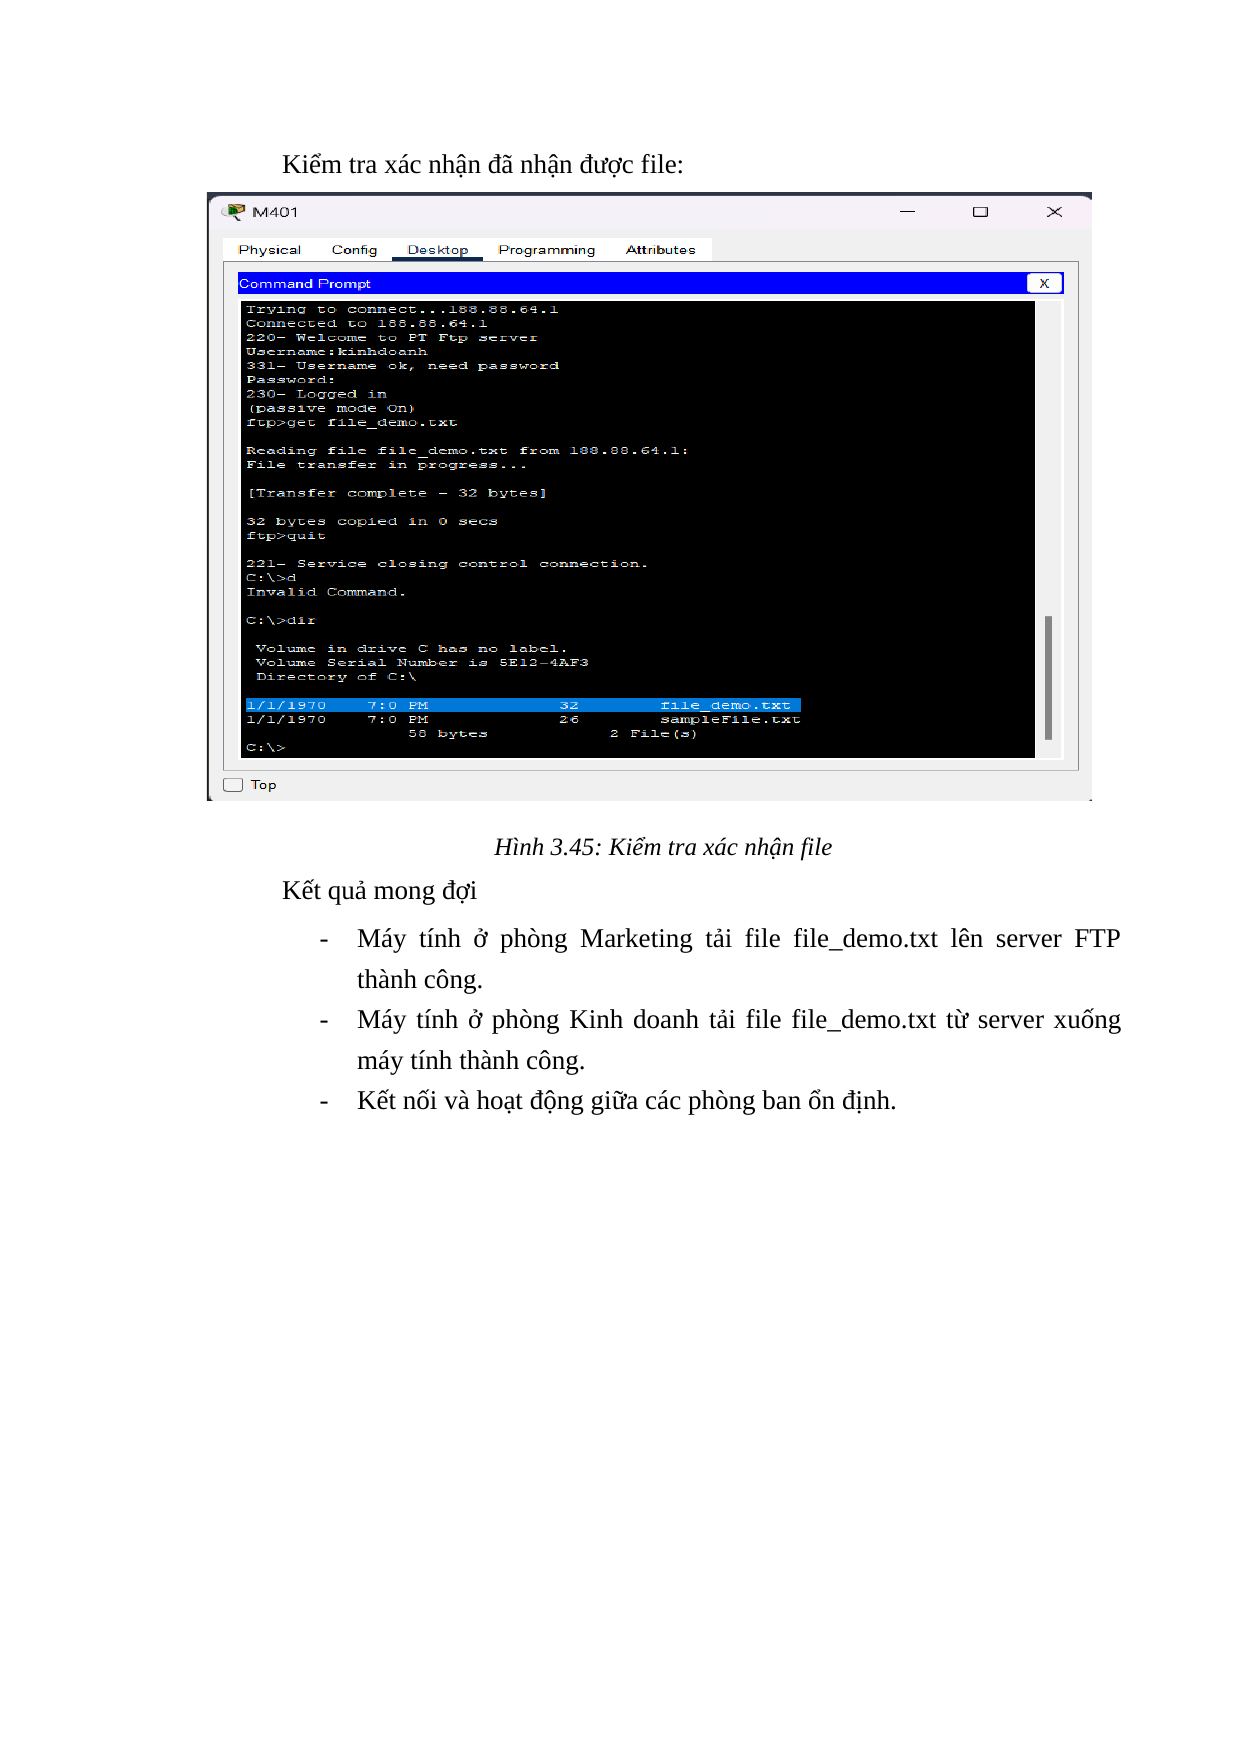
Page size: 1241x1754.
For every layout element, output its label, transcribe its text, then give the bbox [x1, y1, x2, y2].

text Kiểm tra xác nhận đã nhận được file: [207, 148, 1122, 179]
text Kết quả mong đợi [207, 874, 1122, 905]
list Máy tính ở phòng Kinh doanh tải file file_demo.txt từ server xuống máy tính thành công. [319, 1003, 1122, 1075]
picture [206, 192, 1092, 801]
list Máy tính ở phòng Marketing tải file file_demo.txt lên server FTP thành công. [319, 923, 1122, 994]
list Kết nối và hoạt động giữa các phòng ban ổn định. [319, 1084, 1122, 1115]
